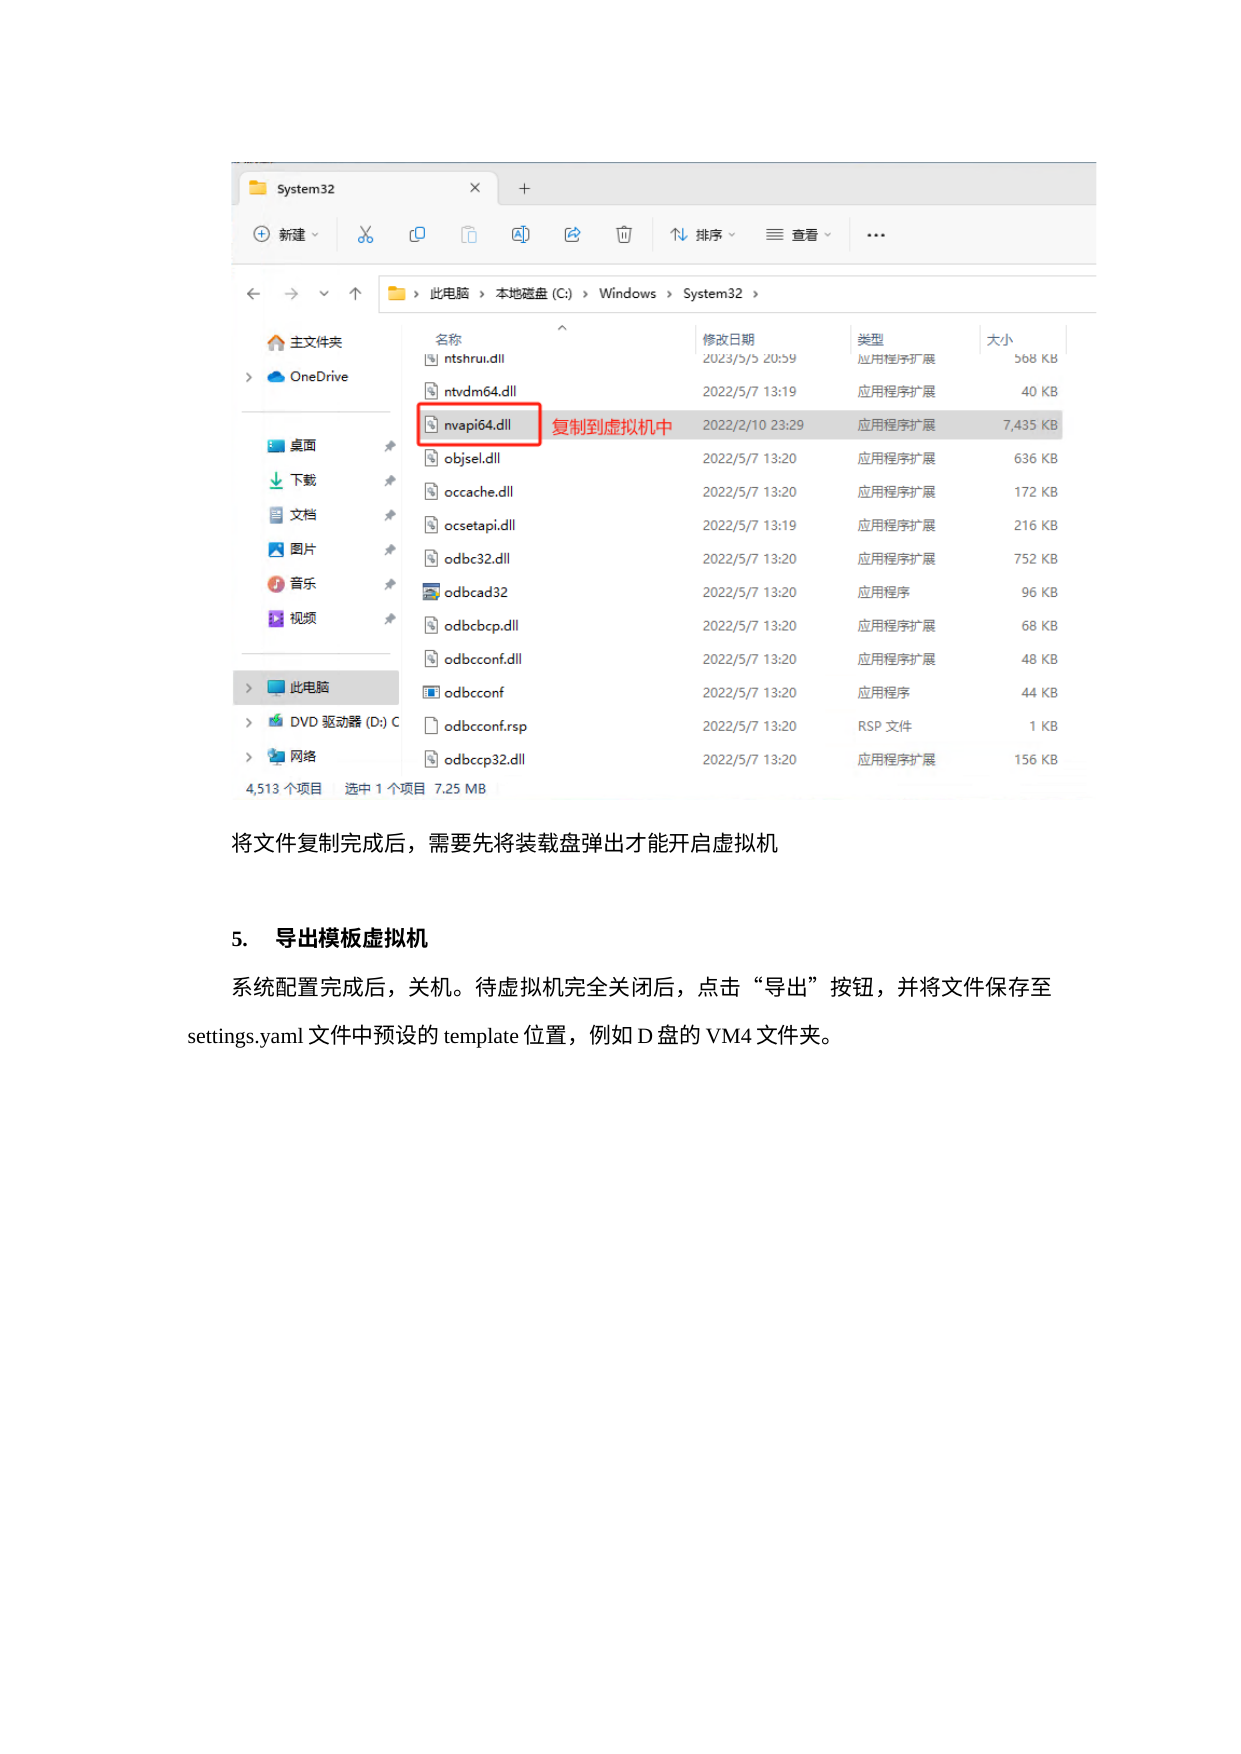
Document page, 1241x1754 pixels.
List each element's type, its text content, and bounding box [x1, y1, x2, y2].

text 将文件复制完成后，需要先将装载盘弹出才能开启虚拟机 [187, 825, 1053, 858]
list 导出模板虚拟机 [187, 921, 1053, 953]
text 系统配置完成后，关机。待虚拟机完全关闭后，点击“导出”按钮，并将文件保存至settings.yaml文件中预设的template位置，例如D盘的VM4文件夹。 [187, 969, 1053, 1051]
picture [231, 162, 1097, 800]
